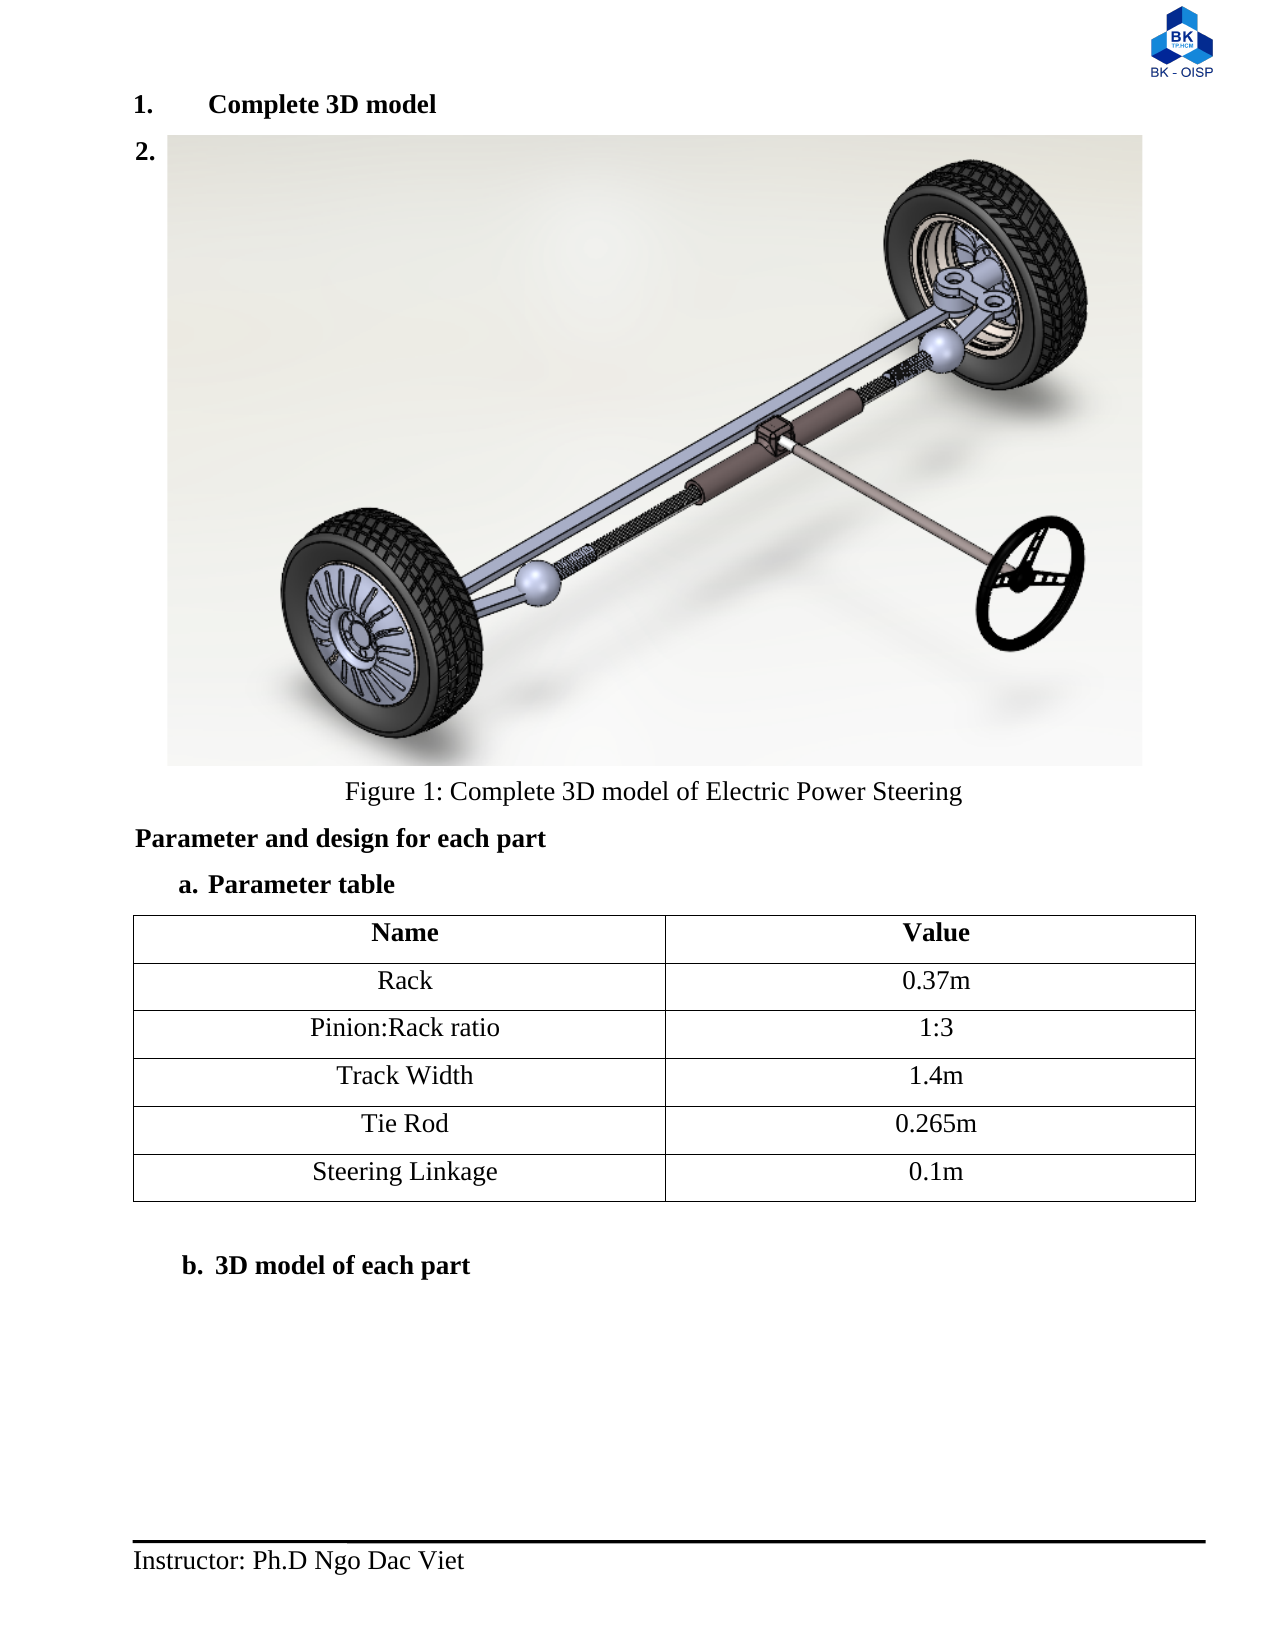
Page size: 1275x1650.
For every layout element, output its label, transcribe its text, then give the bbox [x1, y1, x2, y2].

table_cell 0.1m [666, 1155, 1195, 1201]
table_cell 1.4m [666, 1059, 1195, 1106]
list Complete 3D model [133, 89, 1196, 120]
list Parameter table [177, 868, 1078, 899]
table_cell Tie Rod [134, 1107, 665, 1153]
table_cell 0.37m [666, 964, 1195, 1010]
table_header Value [666, 916, 1195, 963]
table_header Name [134, 916, 665, 963]
table_cell Steering Linkage [134, 1155, 665, 1201]
table_cell 1:3 [666, 1011, 1195, 1058]
picture [1150, 5, 1214, 83]
picture [167, 135, 1143, 766]
table_cell Track Width [134, 1059, 665, 1106]
table_cell 0.265m [666, 1107, 1195, 1153]
table_cell Rack [134, 964, 665, 1010]
list 3D model of each part [177, 1249, 1078, 1280]
table_cell Pinion:Rack ratio [134, 1011, 665, 1058]
